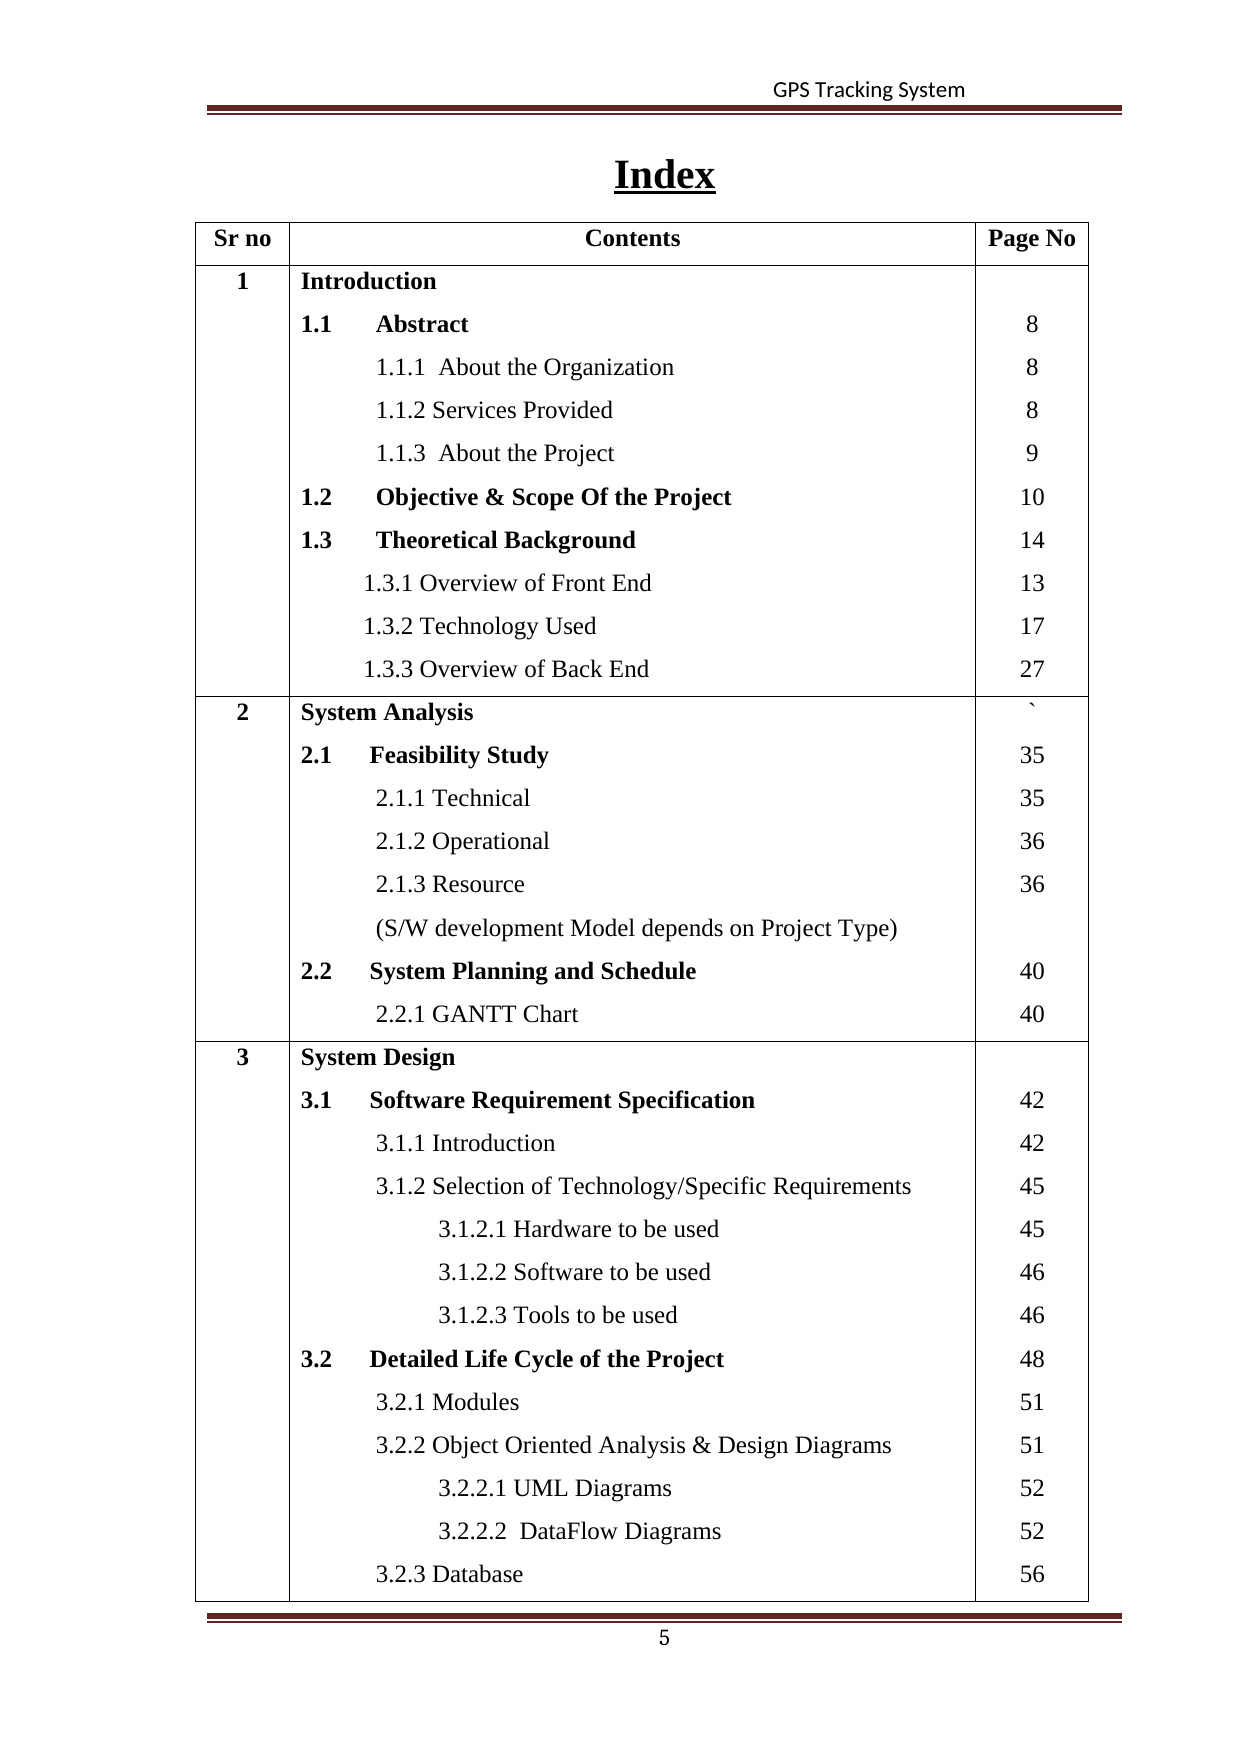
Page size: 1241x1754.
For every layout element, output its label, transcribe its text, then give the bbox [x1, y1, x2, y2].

table_header Sr no [196, 223, 289, 265]
table_header Page No [976, 223, 1088, 265]
table_cell 3 [196, 1042, 289, 1601]
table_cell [976, 1042, 1088, 1601]
table_cell System Analysis 2.1 Feasibility Study 2.1.1 Technical 2.1.2 Operational 2.1.3 Resource (S/W development Model depends on Project Type) 2.2 System Planning and Schedule 2.2.1 GANTT Chart [290, 697, 975, 1041]
table_cell 8 8 8 9 10 14 13 17 27 [976, 266, 1088, 696]
table_cell ` 35 35 36 36 40 40 [976, 697, 1088, 1041]
table_header Contents [290, 223, 975, 265]
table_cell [290, 1042, 975, 1601]
table_cell Introduction Abstract 1.1.1 About the Organization 1.1.2 Services Provided 1.1.3 About the Project Objective & Scope Of the Project Theoretical Background 1.3.1 Overview of Front End 1.3.2 Technology Used 1.3.3 Overview of Back End [290, 266, 975, 696]
table_cell 2 [196, 697, 289, 1041]
text Index [207, 150, 1122, 198]
table_cell 1 [196, 266, 289, 696]
